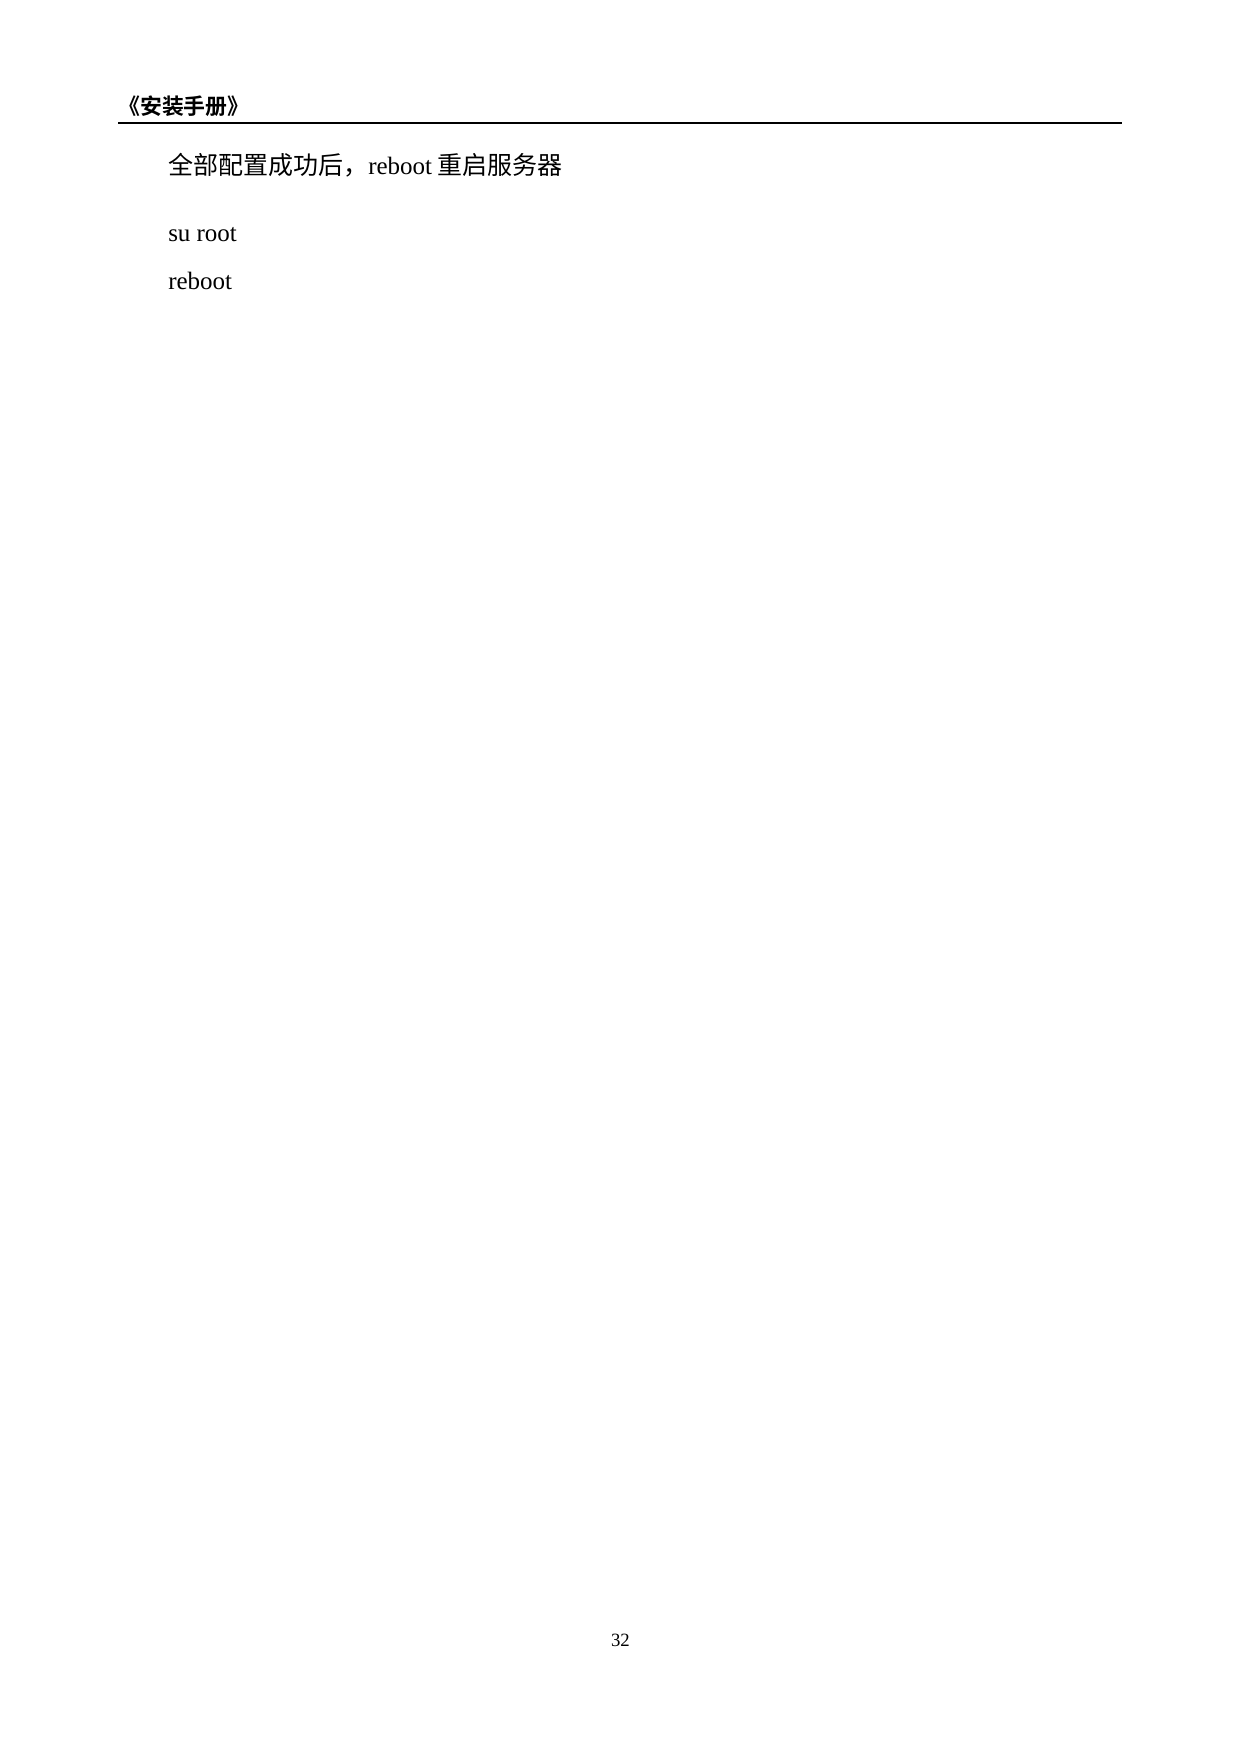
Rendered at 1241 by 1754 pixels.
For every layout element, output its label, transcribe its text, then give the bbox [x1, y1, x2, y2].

text 全部配置成功后，reboot重启服务器 [118, 129, 1122, 197]
text su root [118, 215, 1122, 249]
text reboot [118, 264, 1122, 298]
